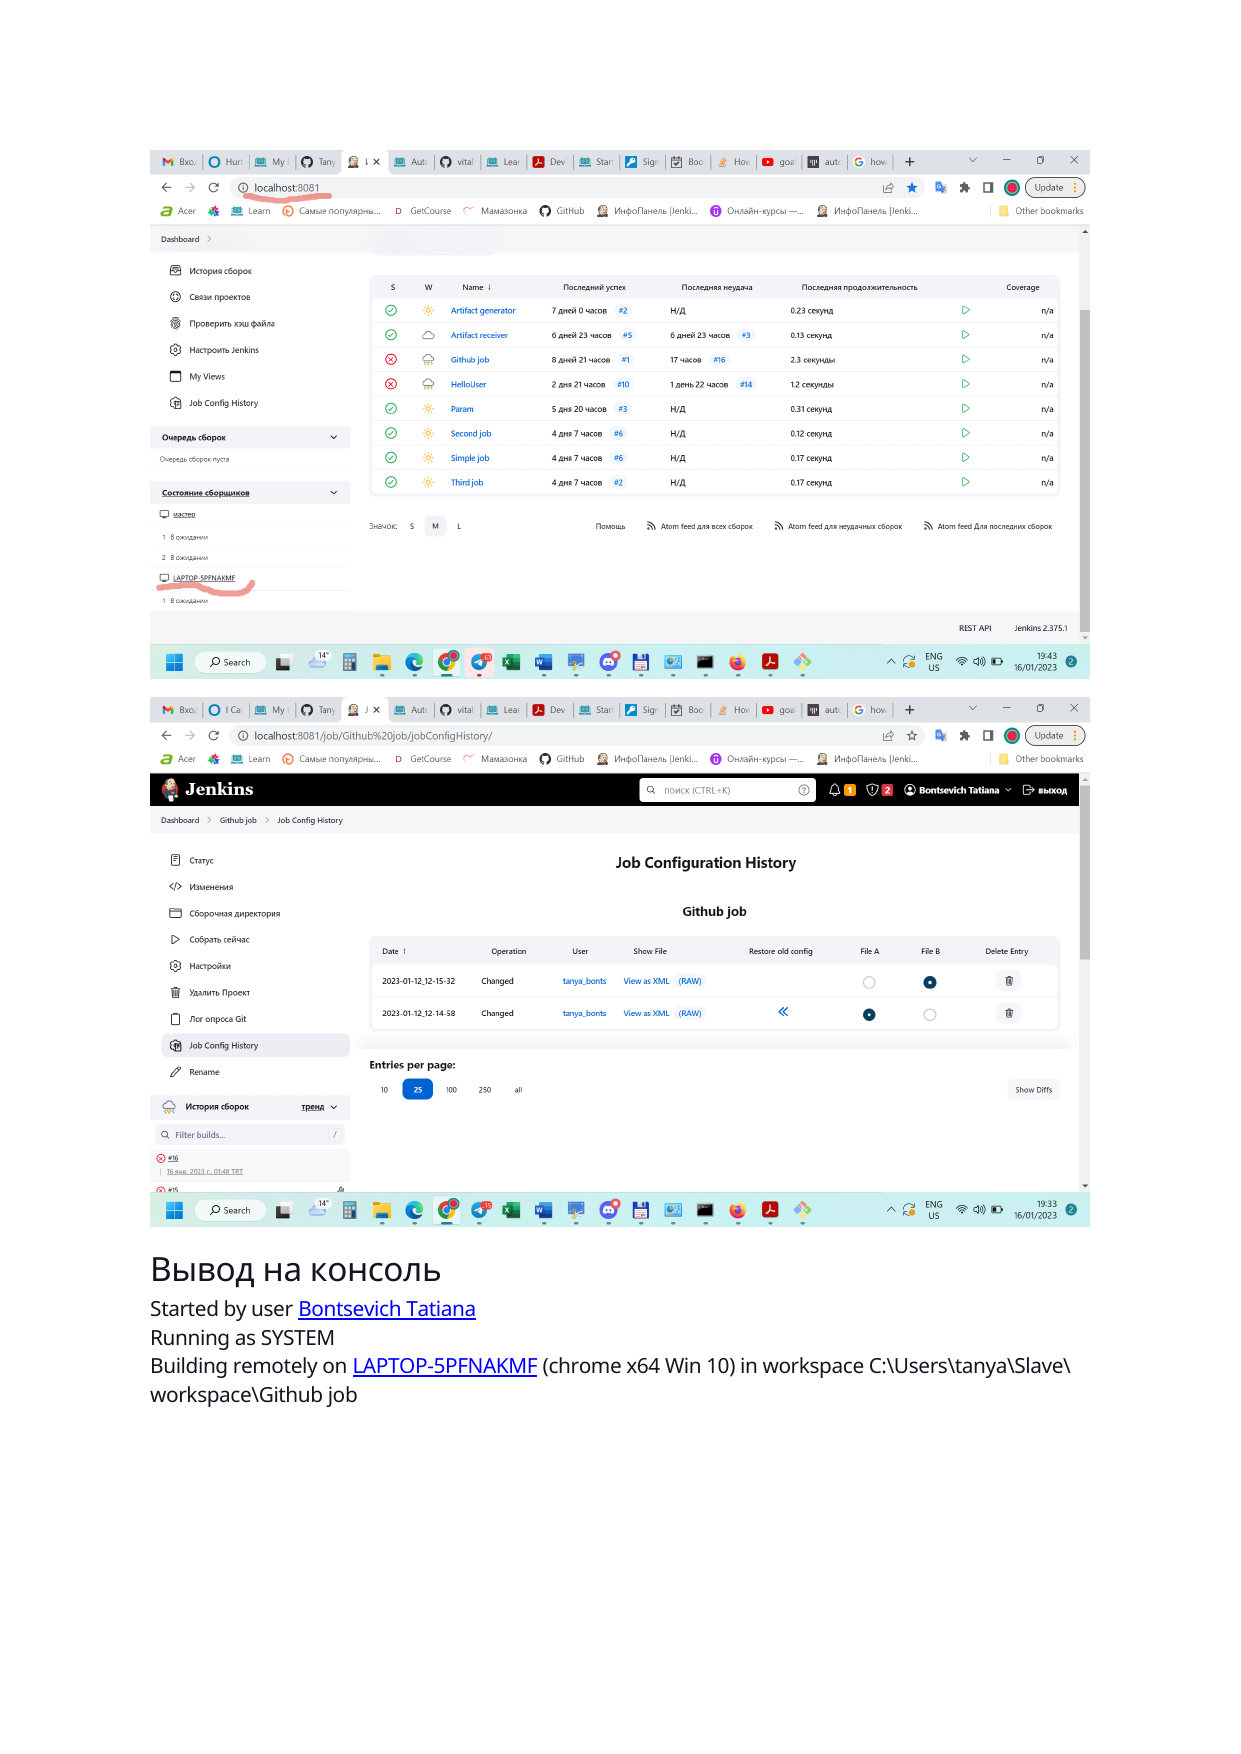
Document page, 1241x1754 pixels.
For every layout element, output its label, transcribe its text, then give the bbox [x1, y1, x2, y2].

picture [150, 697, 1091, 1227]
text Started by user Bontsevich Tatiana [150, 1294, 1090, 1323]
text Building remotely on LAPTOP-5PFNAKMF (chrome x64 Win 10) in workspace C:\Users\tanya\Slave\workspace\Github job [150, 1351, 1090, 1408]
subtitle Вывод на консоль [150, 1245, 1090, 1291]
picture [150, 150, 1091, 679]
text Running as SYSTEM [150, 1323, 1090, 1351]
